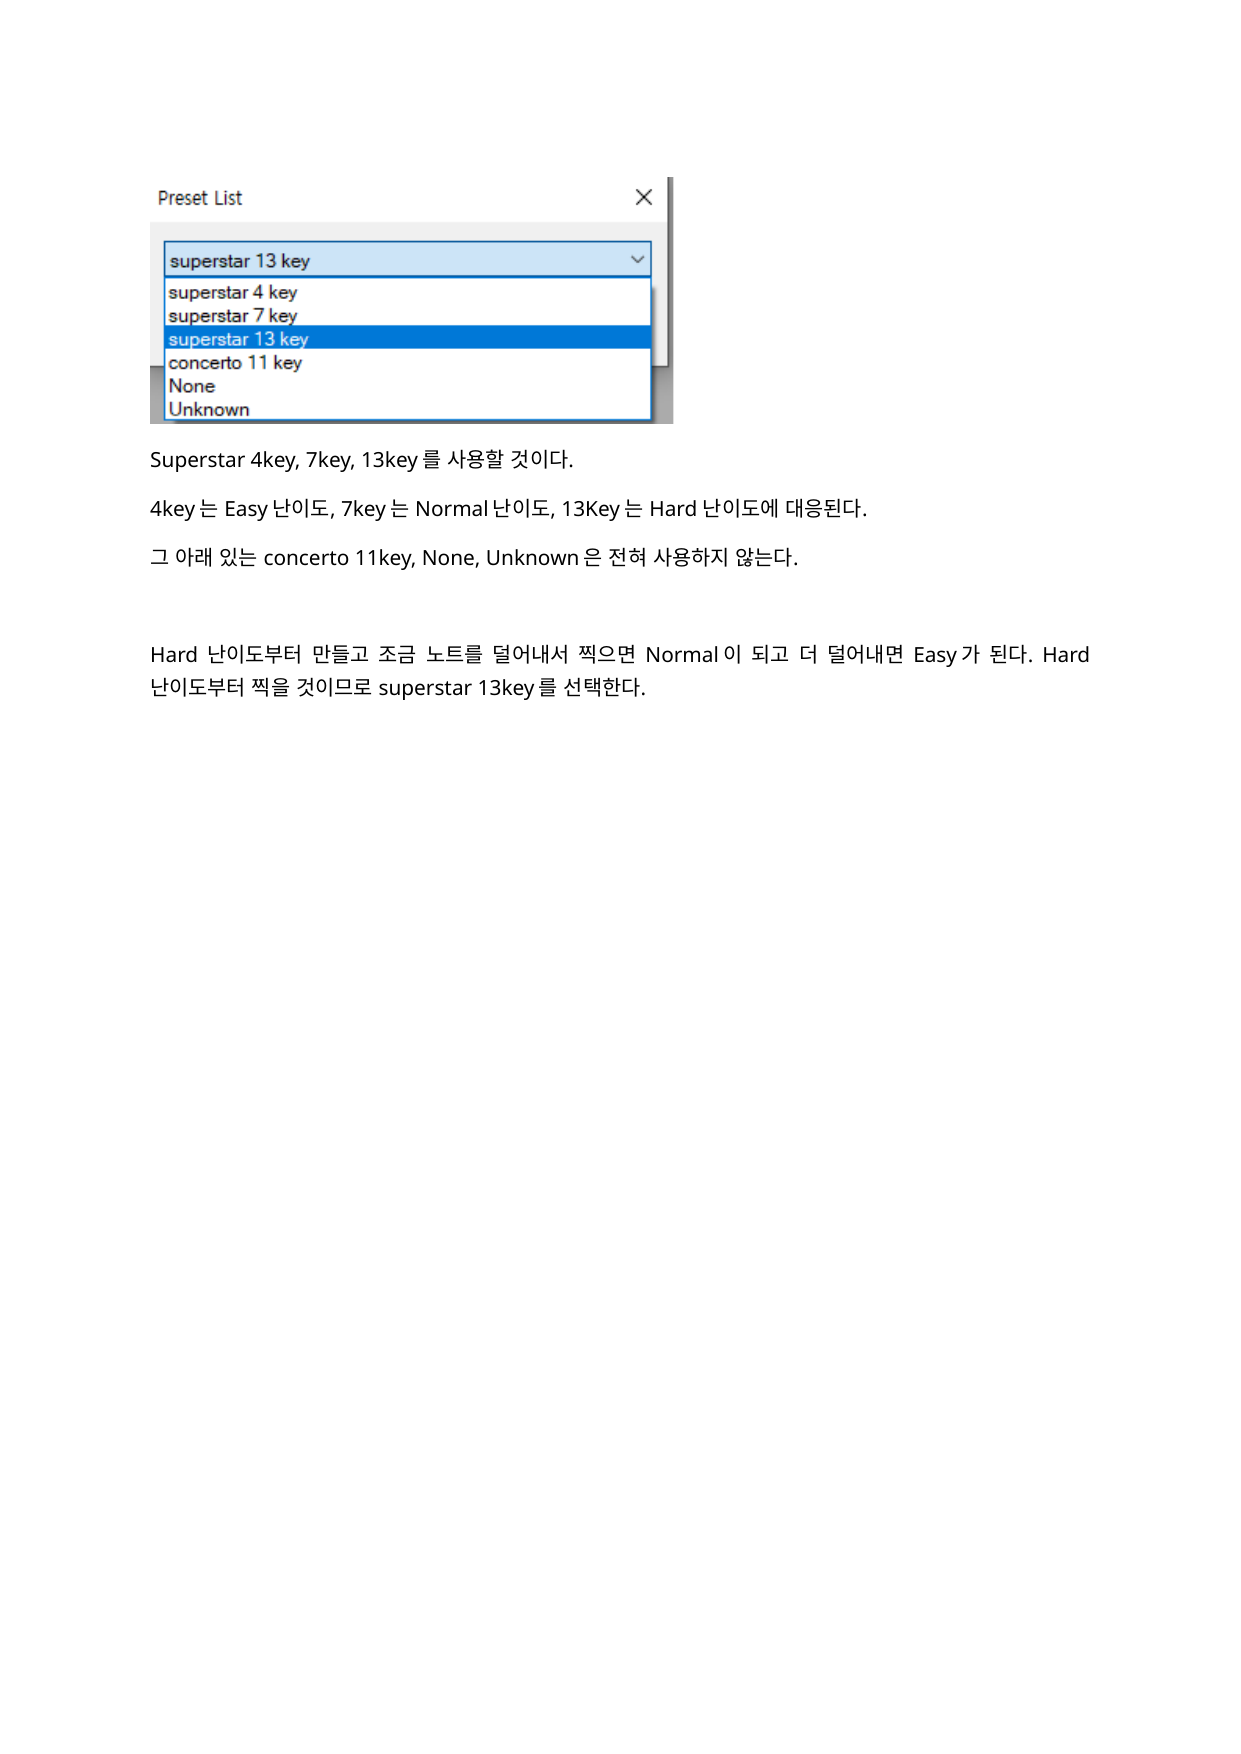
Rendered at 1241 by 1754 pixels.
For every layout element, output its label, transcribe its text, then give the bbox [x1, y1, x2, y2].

text 그 아래 있는 concerto 11key, None, Unknown은 전혀 사용하지 않는다. [150, 542, 1090, 572]
text 4key는 Easy난이도, 7key는 Normal난이도, 13Key는 Hard 난이도에 대응된다. [150, 492, 1090, 523]
text Superstar 4key, 7key, 13key를 사용할 것이다. [150, 443, 1090, 473]
picture [150, 177, 674, 424]
text Hard 난이도부터 만들고 조금 노트를 덜어내서 찍으면 Normal이 되고 더 덜어내면 Easy가 된다. Hard 난이도부터 찍을 것이므로 superstar 13key를 선택한다. [150, 638, 1090, 701]
